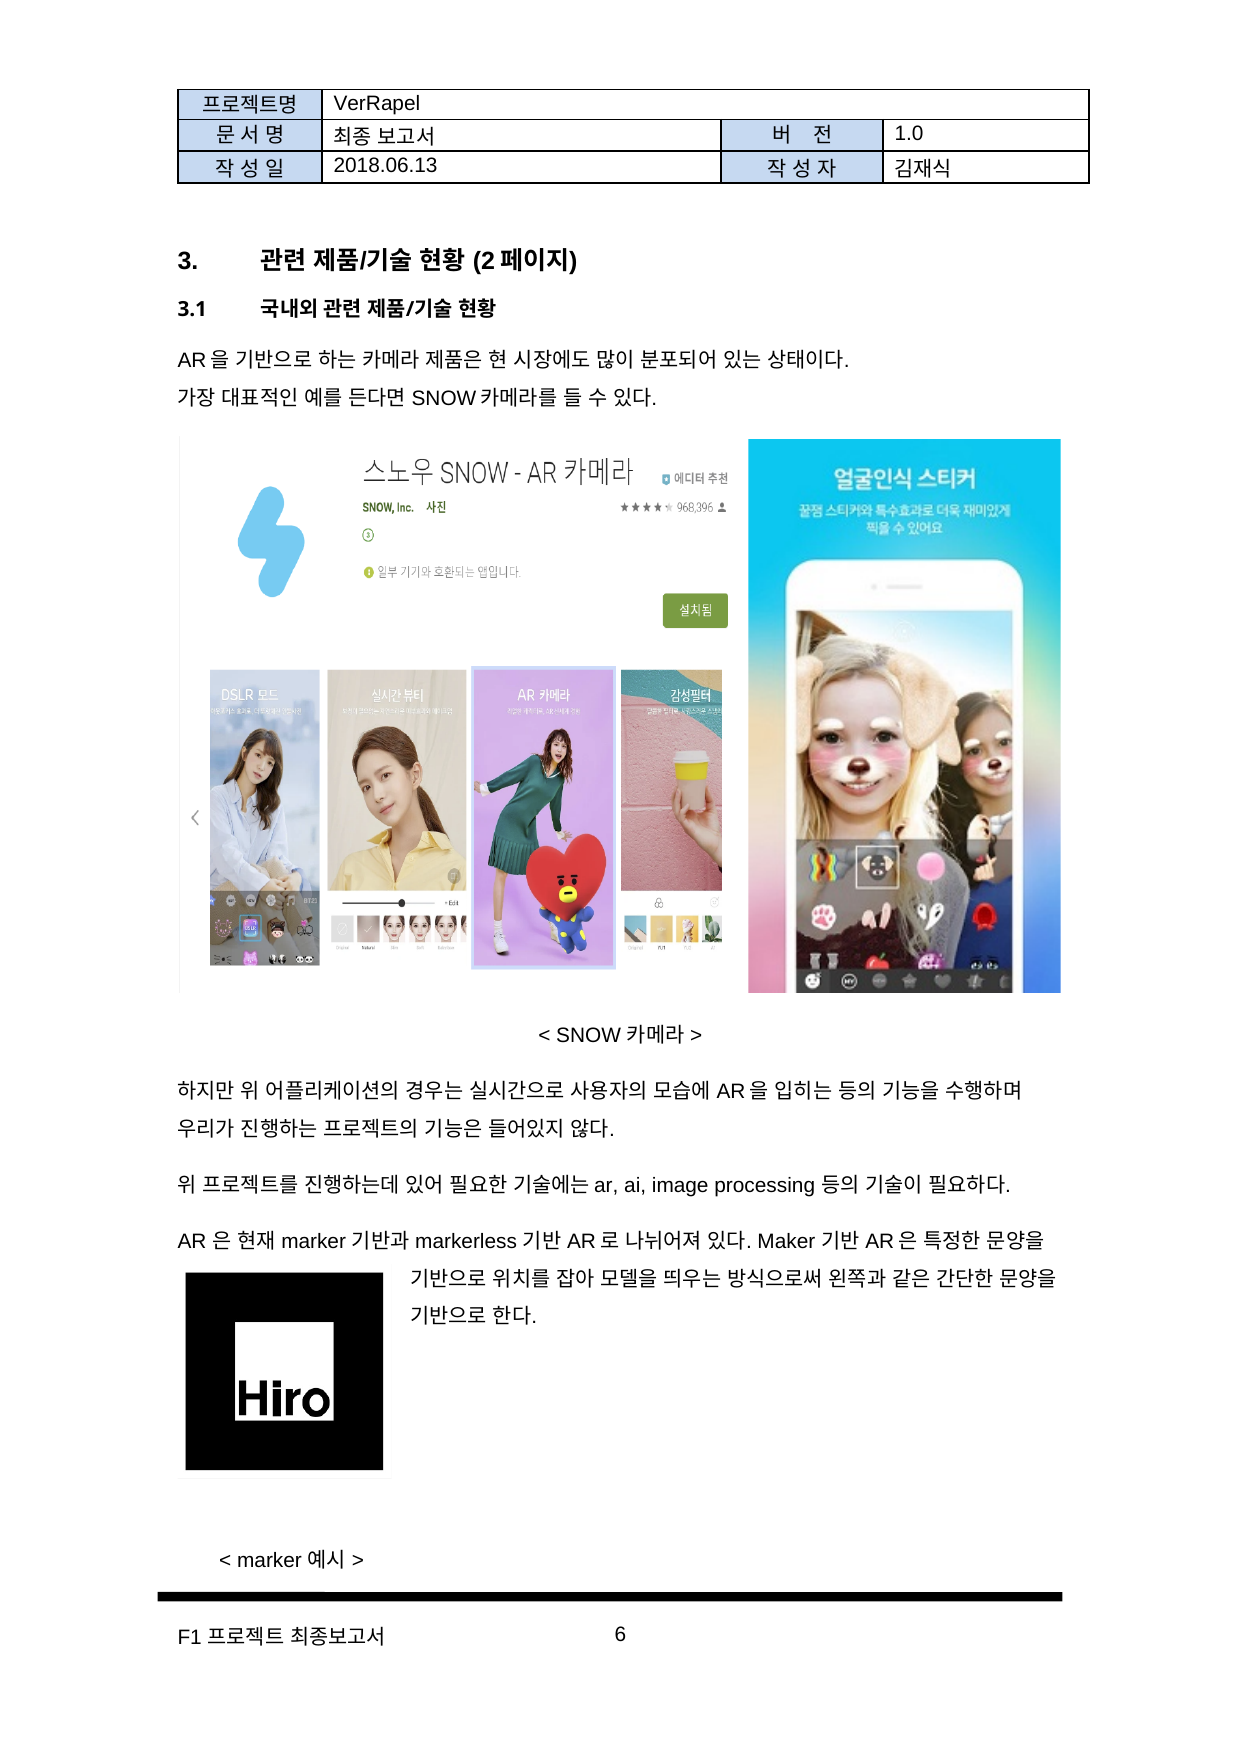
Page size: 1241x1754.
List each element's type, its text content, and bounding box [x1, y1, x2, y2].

picture [177, 1264, 392, 1479]
text < marker 예시 > [177, 1539, 1063, 1577]
text < SNOW 카메라 > [177, 1014, 1063, 1052]
picture [179, 436, 1061, 993]
subtitle 국내외 관련 제품/기술 현황 [177, 289, 1063, 327]
text AR 은 현재 marker 기반과 markerless 기반 AR로 나뉘어져 있다. Maker 기반 AR은 특정한 문양을 기반으로 위치를 잡아 모델을 띄우는 방식으로써 왼쪽과 같은 간단한 문양을 기반으로 한다. [177, 1221, 1063, 1333]
subtitle 관련 제품/기술 현황 (2페이지) [177, 239, 1063, 277]
text AR을 기반으로 하는 카메라 제품은 현 시장에도 많이 분포되어 있는 상태이다. 가장 대표적인 예를 든다면 SNOW카메라를 들 수 있다. [177, 339, 1063, 414]
text 위 프로젝트를 진행하는데 있어 필요한 기술에는ar, ai, image processing 등의 기술이 필요하다. [177, 1164, 1063, 1202]
text 하지만 위 어플리케이션의 경우는 실시간으로 사용자의 모습에 AR을 입히는 등의 기능을 수행하며 우리가 진행하는 프로젝트의 기능은 들어있지 않다. [177, 1071, 1063, 1146]
